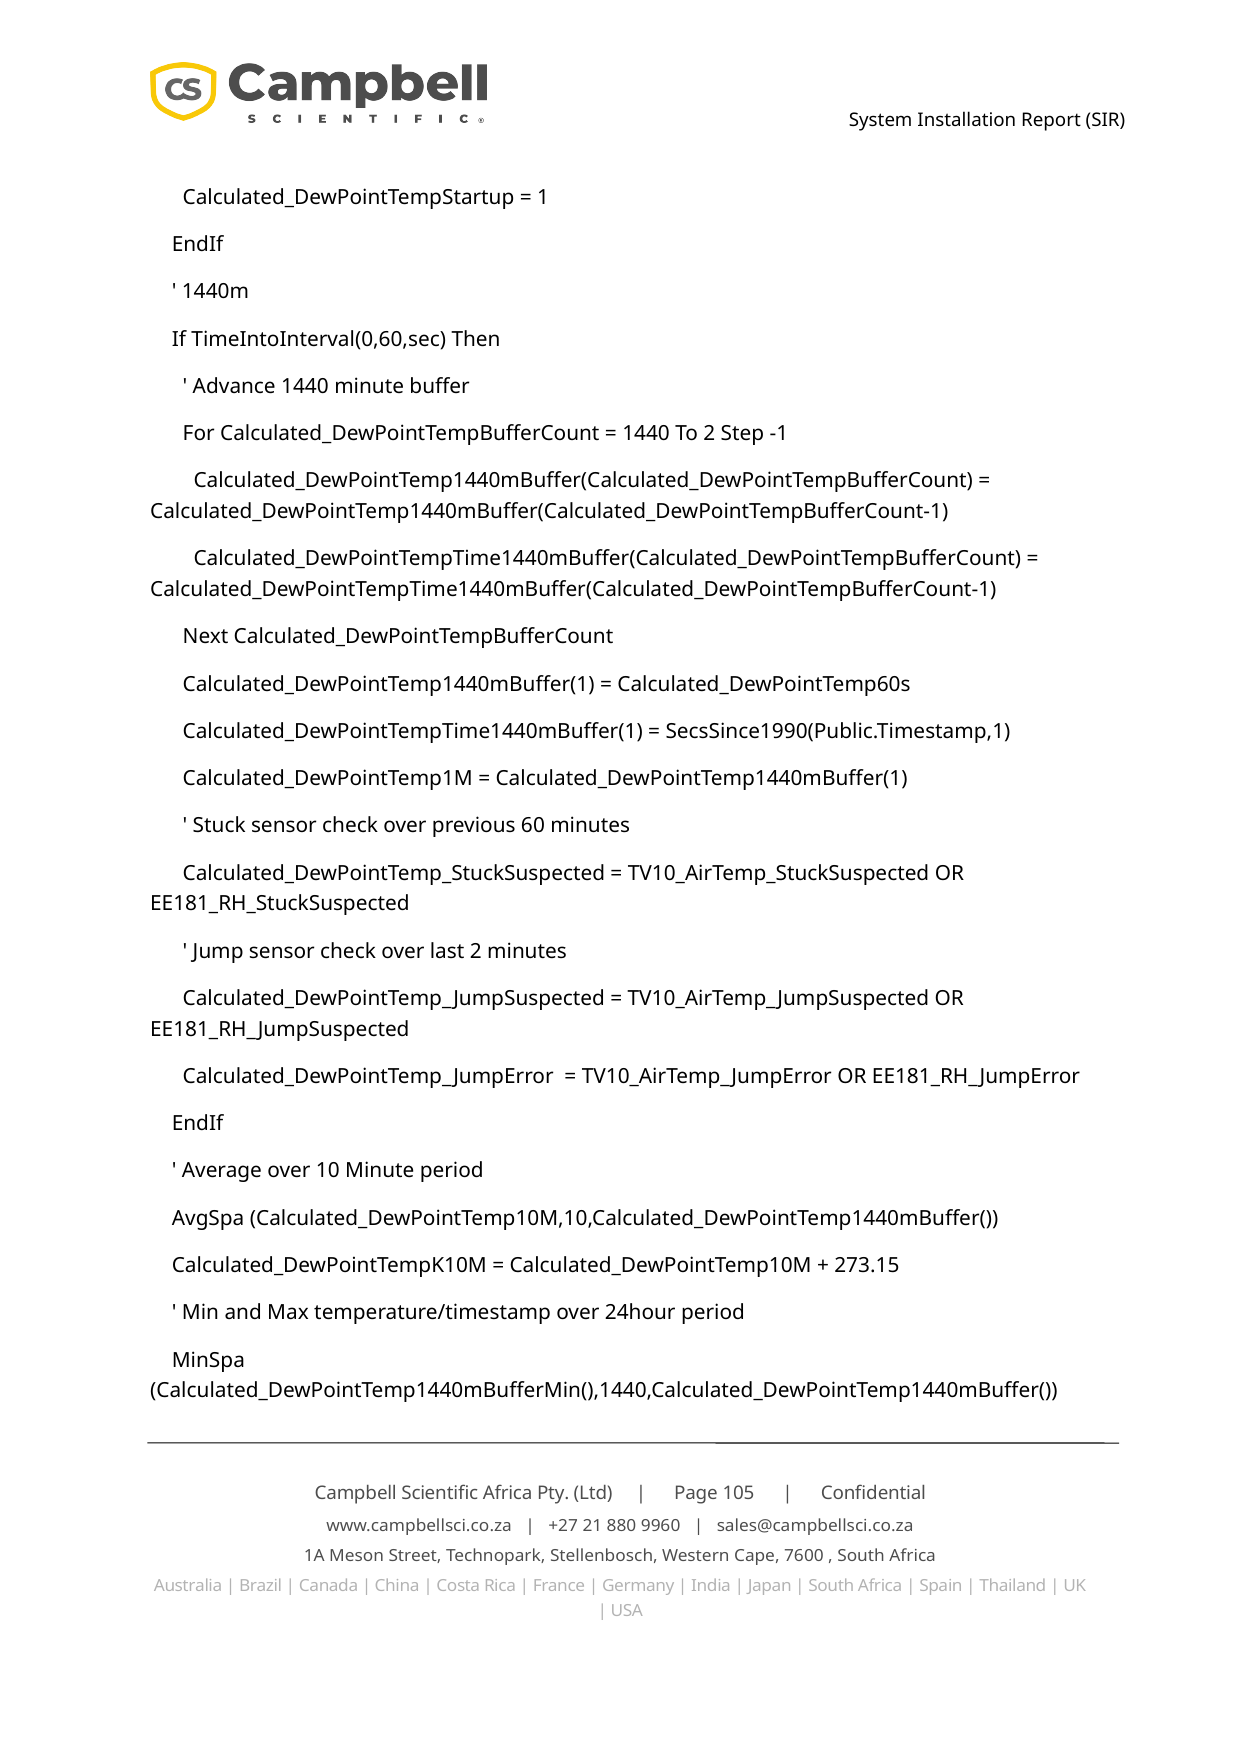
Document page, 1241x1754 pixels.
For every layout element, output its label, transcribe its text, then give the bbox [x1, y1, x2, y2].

text ' Average over 10 Minute period [150, 1156, 1090, 1184]
text For Calculated_DewPointTempBufferCount = 1440 To 2 Step -1 [150, 418, 1090, 447]
text Calculated_DewPointTemp1M = Calculated_DewPointTemp1440mBuffer(1) [150, 763, 1090, 792]
text MinSpa (Calculated_DewPointTemp1440mBufferMin(),1440,Calculated_DewPointTemp1440mBuffer()) [150, 1345, 1090, 1404]
text ' Advance 1440 minute buffer [150, 371, 1090, 399]
text Calculated_DewPointTempTime1440mBuffer(Calculated_DewPointTempBufferCount) = Calculated_DewPointTempTime1440mBuffer(Calculated_DewPointTempBufferCount-1) [150, 543, 1090, 602]
text Calculated_DewPointTemp_StuckSuspected = TV10_AirTemp_StuckSuspected OR EE181_RH_StuckSuspected [150, 858, 1090, 917]
text EndIf [150, 1108, 1090, 1137]
text Calculated_DewPointTempTime1440mBuffer(1) = SecsSince1990(Public.Timestamp,1) [150, 716, 1090, 744]
text ' Jump sensor check over last 2 minutes [150, 936, 1090, 964]
text ' 1440m [150, 276, 1090, 305]
text Next Calculated_DewPointTempBufferCount [150, 621, 1090, 650]
text ' Min and Max temperature/timestamp over 24hour period [150, 1297, 1090, 1326]
text EndIf [150, 229, 1090, 257]
text Calculated_DewPointTemp_JumpError = TV10_AirTemp_JumpError OR EE181_RH_JumpError [150, 1061, 1090, 1089]
text Calculated_DewPointTempStartup = 1 [150, 182, 1090, 210]
text Calculated_DewPointTempK10M = Calculated_DewPointTemp10M + 273.15 [150, 1250, 1090, 1278]
text Calculated_DewPointTemp_JumpSuspected = TV10_AirTemp_JumpSuspected OR EE181_RH_JumpSuspected [150, 983, 1090, 1042]
text Calculated_DewPointTemp1440mBuffer(1) = Calculated_DewPointTemp60s [150, 669, 1090, 697]
picture [150, 62, 487, 123]
text Calculated_DewPointTemp1440mBuffer(Calculated_DewPointTempBufferCount) = Calculated_DewPointTemp1440mBuffer(Calculated_DewPointTempBufferCount-1) [150, 466, 1090, 524]
text AvgSpa (Calculated_DewPointTemp10M,10,Calculated_DewPointTemp1440mBuffer()) [150, 1203, 1090, 1231]
text If TimeIntoInterval(0,60,sec) Then [150, 324, 1090, 352]
text ' Stuck sensor check over previous 60 minutes [150, 811, 1090, 839]
